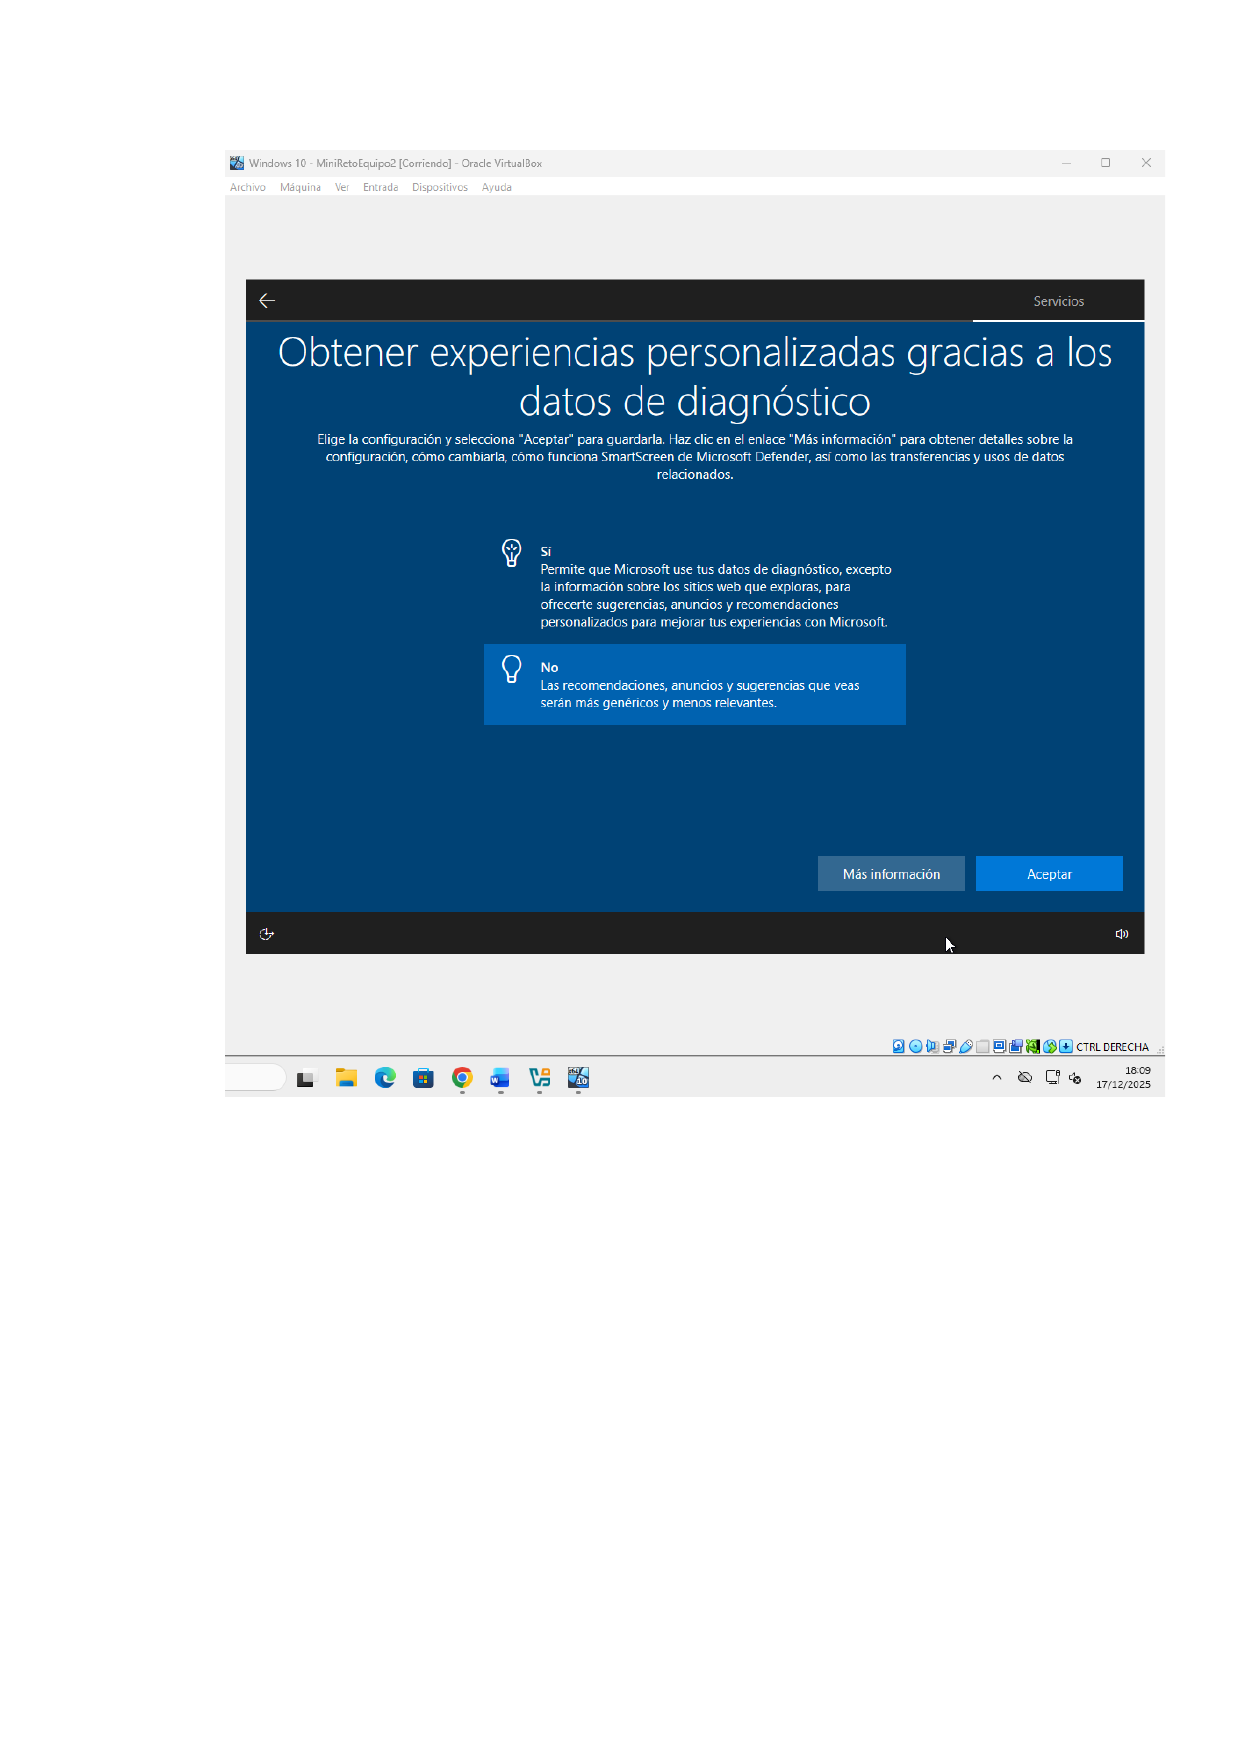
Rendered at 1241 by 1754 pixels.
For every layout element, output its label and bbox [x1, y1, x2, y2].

picture [225, 150, 1166, 1097]
